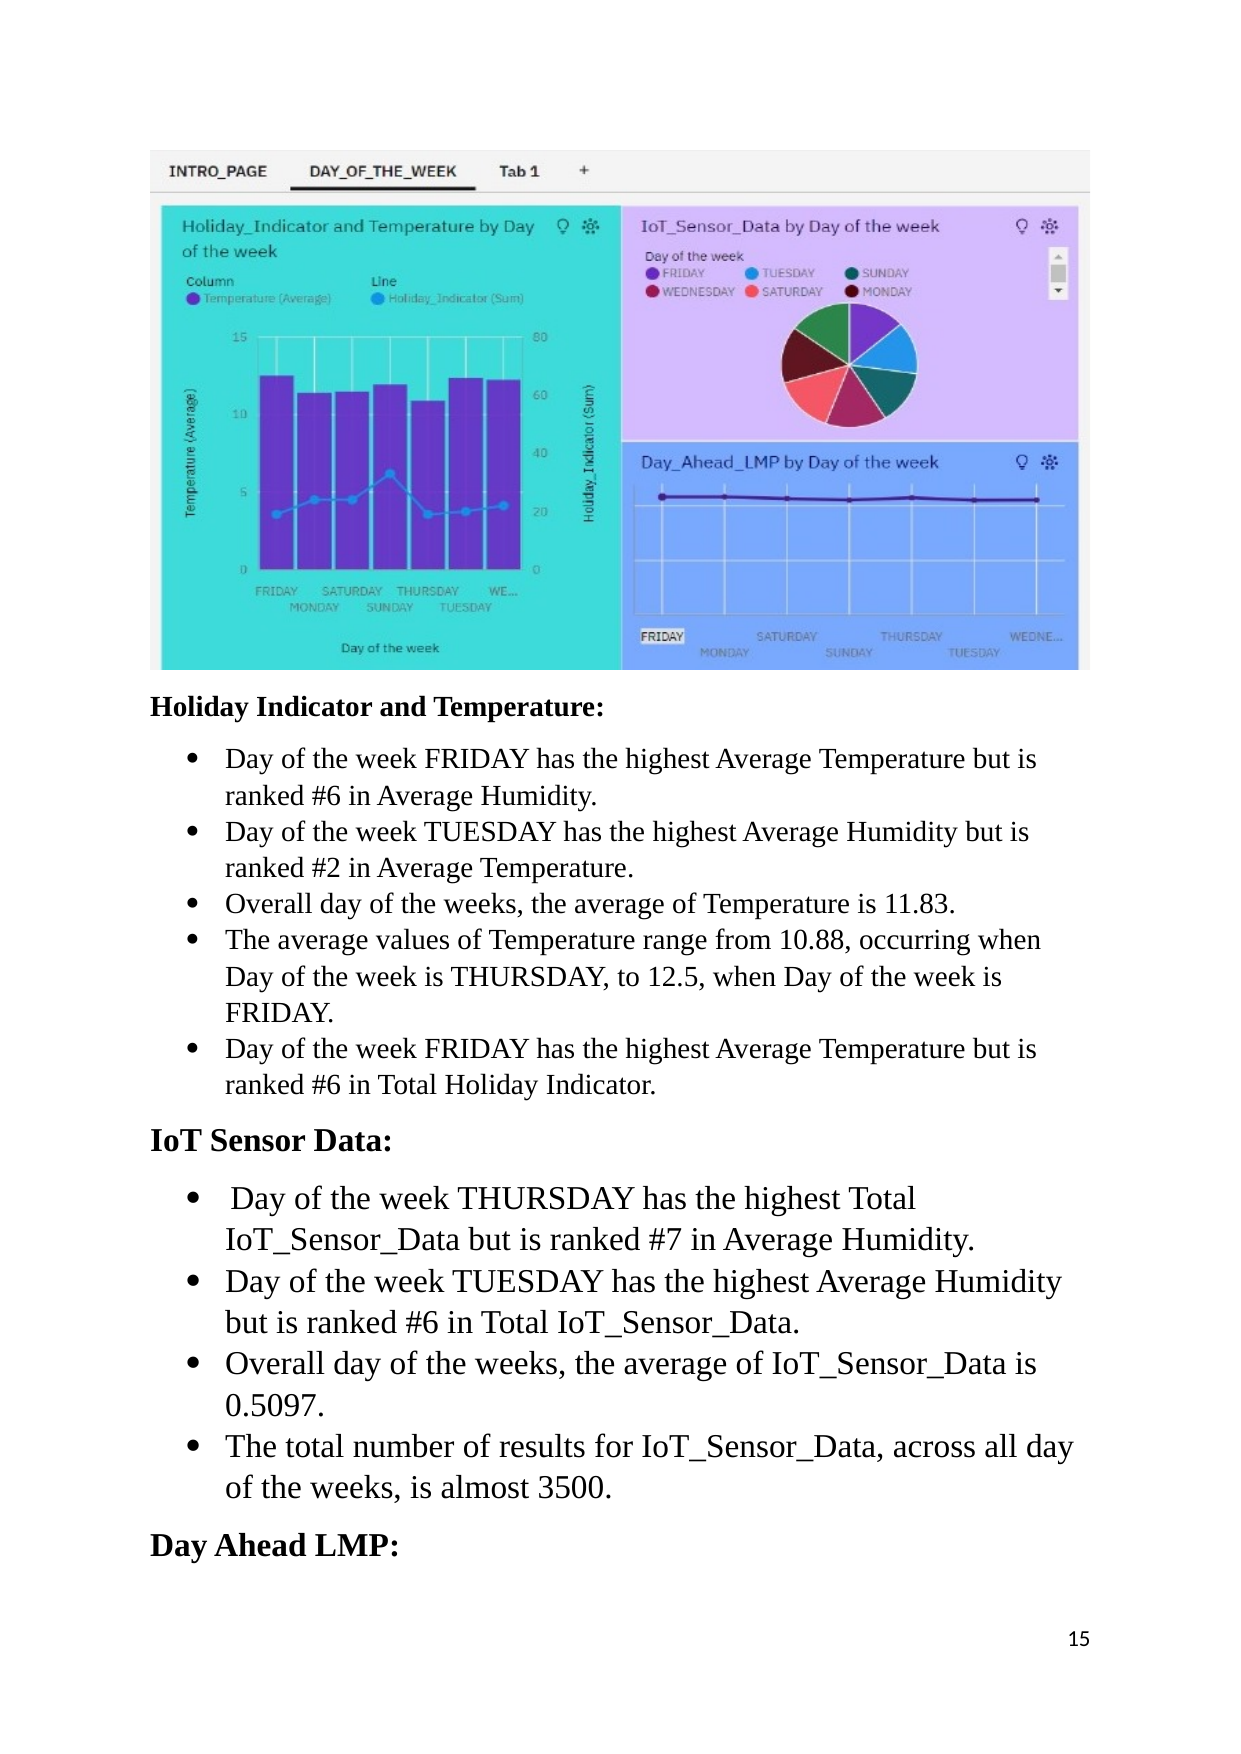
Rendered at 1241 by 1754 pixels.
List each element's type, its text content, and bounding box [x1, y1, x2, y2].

list The total number of results for IoT_Sensor_Data, across all day of the weeks, is almost 3500. [187, 1426, 1090, 1506]
list Day of the week THURSDAY has the highest Total IoT_Sensor_Data but is ranked #7 in Average Humidity. [187, 1178, 1090, 1258]
text IoT Sensor Data: [150, 1120, 1090, 1158]
list Day of the week TUESDAY has the highest Average Humidity but is ranked #6 in Total IoT_Sensor_Data. [187, 1261, 1090, 1341]
list Overall day of the weeks, the average of IoT_Sensor_Data is 0.5097. [187, 1343, 1090, 1423]
list Overall day of the weeks, the average of Temperature is 11.83. [187, 886, 1090, 920]
text Holiday Indicator and Temperature: [150, 689, 1090, 722]
list Day of the week FRIDAY has the highest Average Temperature but is ranked #6 in Average Humidity. [187, 741, 1090, 811]
list The average values of Temperature range from 10.88, occurring when Day of the week is THURSDAY, to 12.5, when Day of the week is FRIDAY. [187, 922, 1090, 1028]
picture [150, 150, 1091, 670]
list Day of the week TUESDAY has the highest Average Humidity but is ranked #2 in Average Temperature. [187, 814, 1090, 884]
list Day of the week FRIDAY has the highest Average Temperature but is ranked #6 in Total Holiday Indicator. [187, 1031, 1090, 1101]
text Day Ahead LMP: [150, 1526, 1090, 1564]
